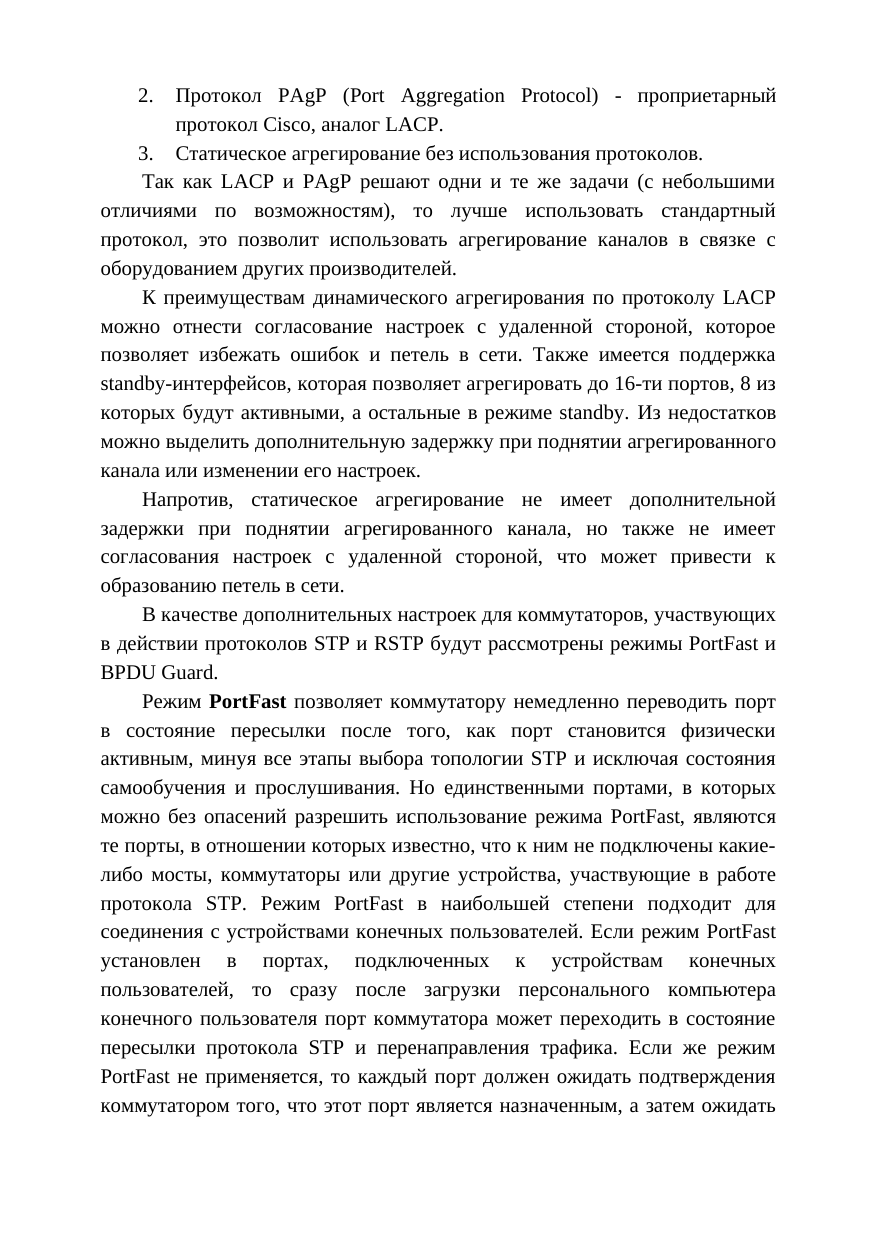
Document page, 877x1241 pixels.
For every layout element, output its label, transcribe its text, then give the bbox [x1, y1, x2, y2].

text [100, 689, 777, 1117]
text В качестве дополнительных настроек для коммутаторов, участвующих в действии протоколов STP и RSTP будут рассмотрены режимы PortFast и BPDU Guard. [100, 602, 777, 684]
text Так как LACP и PAgP решают одни и те же задачи (с небольшими отличиями по возможностям), то лучше использовать стандартный протокол, это позволит использовать агрегирование каналов в связке с оборудованием других производителей. [100, 169, 777, 280]
text Протокол PAgP (Port Aggregation Protocol) - проприетарный протокол Cisco, аналог LACP. [138, 83, 777, 136]
text К преимуществам динамического агрегирования по протоколу LACP можно отнести согласование настроек с удаленной стороной, которое позволяет избежать ошибок и петель в сети. Также имеется поддержка standby-интерфейсов, которая позволяет агрегировать до 16-ти портов, 8 из которых будут активными, а остальные в режиме standby. Из недостатков можно выделить дополнительную задержку при поднятии агрегированного канала или изменении его настроек. [100, 285, 777, 482]
text Напротив, статическое агрегирование не имеет дополнительной задержки при поднятии агрегированного канала, но также не имеет согласования настроек с удаленной стороной, что может привести к образованию петель в сети. [100, 487, 777, 597]
text Статическое агрегирование без использования протоколов. [138, 140, 777, 164]
